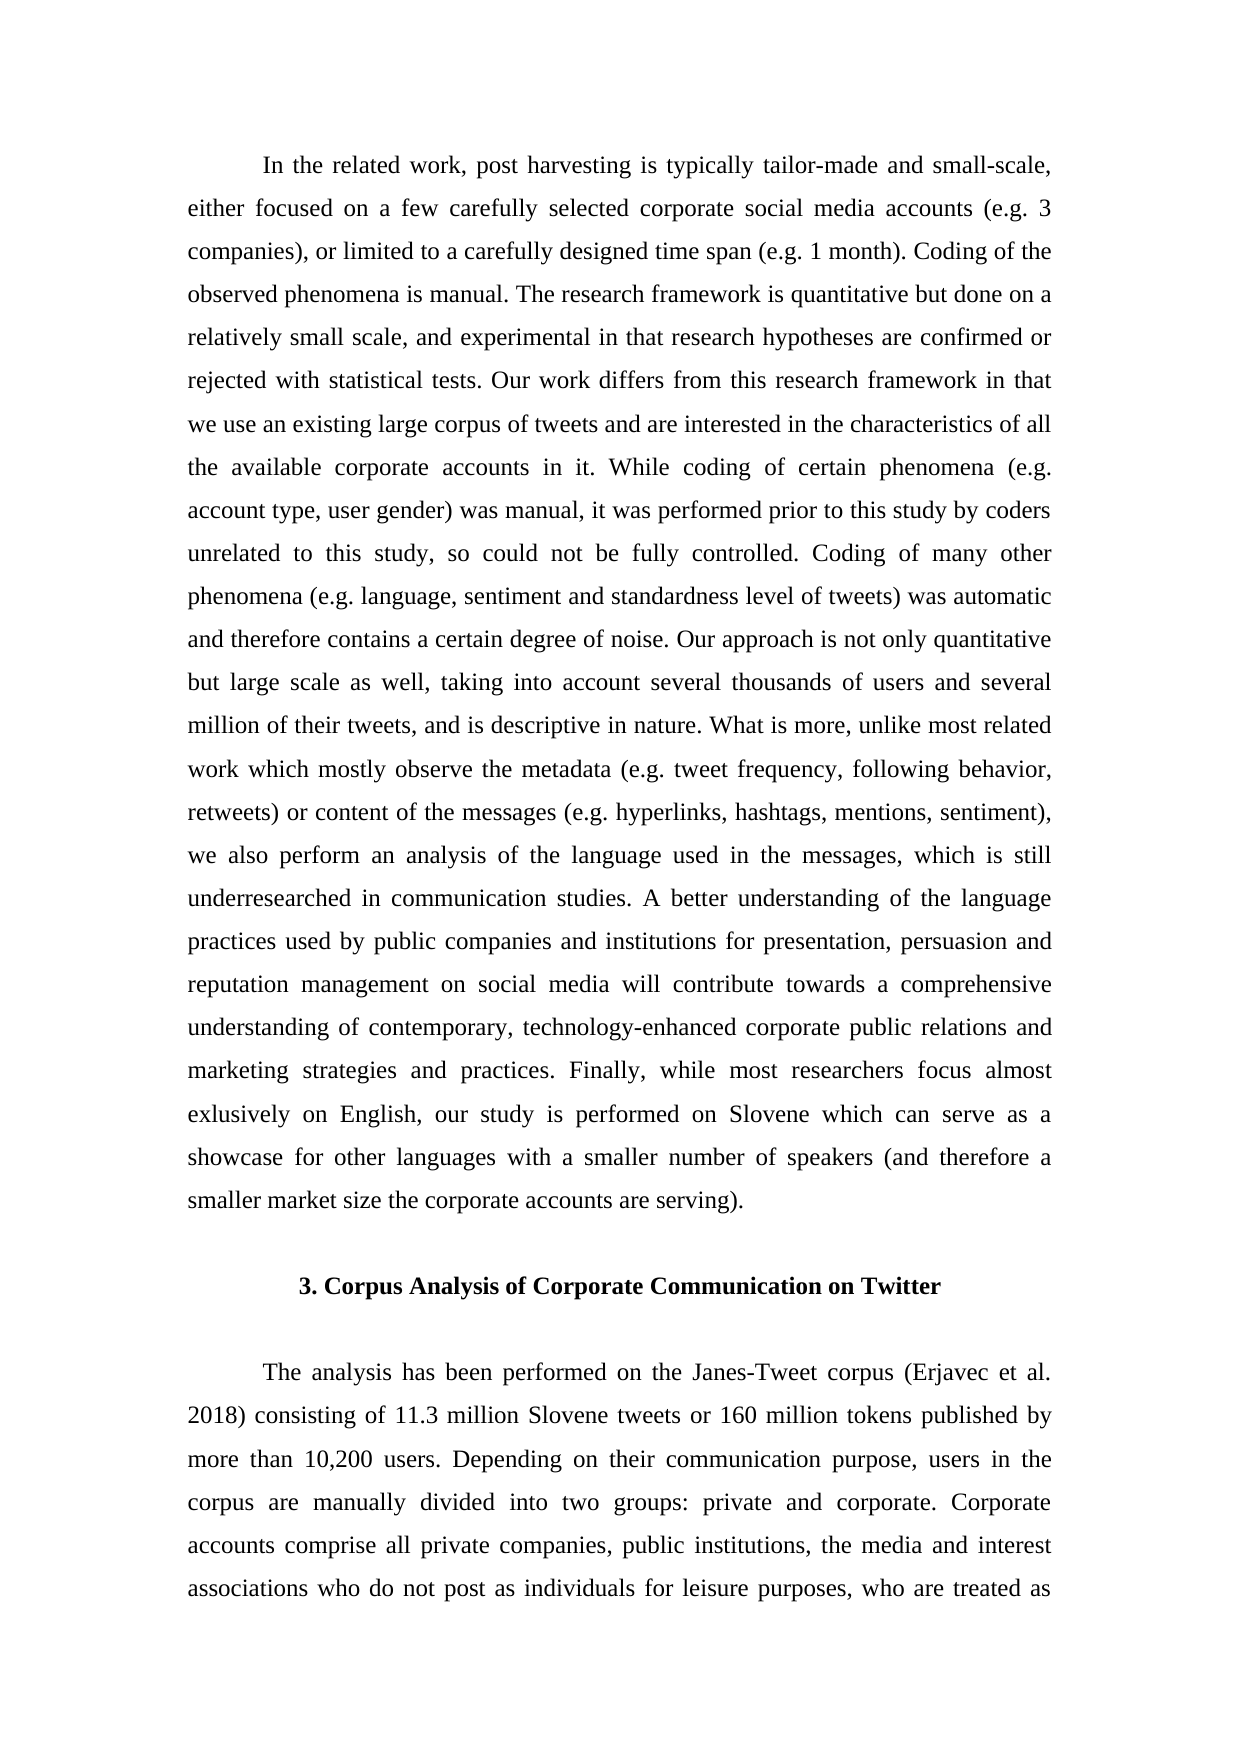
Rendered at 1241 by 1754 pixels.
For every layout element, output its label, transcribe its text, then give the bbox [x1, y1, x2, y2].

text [187, 1357, 1053, 1602]
text In the related work, post harvesting is typically tailor-made and small-scale, either focused on a few carefully selected corporate social media accounts (e.g. 3 companies), or limited to a carefully designed time span (e.g. 1 month). Coding of the observed phenomena is manual. The research framework is quantitative but done on a relatively small scale, and experimental in that research hypotheses are confirmed or rejected with statistical tests. Our work differs from this research framework in that we use an existing large corpus of tweets and are interested in the characteristics of all the available corporate accounts in it. While coding of certain phenomena (e.g. account type, user gender) was manual, it was performed prior to this study by coders unrelated to this study, so could not be fully controlled. Coding of many other phenomena (e.g. language, sentiment and standardness level of tweets) was automatic and therefore contains a certain degree of noise. Our approach is not only quantitative but large scale as well, taking into account several thousands of users and several million of their tweets, and is descriptive in nature. What is more, unlike most related work which mostly observe the metadata (e.g. tweet frequency, following behavior, retweets) or content of the messages (e.g. hyperlinks, hashtags, mentions, sentiment), we also perform an analysis of the language used in the messages, which is still underresearched in communication studies. A better understanding of the language practices used by public companies and institutions for presentation, persuasion and reputation management on social media will contribute towards a comprehensive understanding of contemporary, technology-enhanced corporate public relations and marketing strategies and practices. Finally, while most researchers focus almost exlusively on English, our study is performed on Slovene which can serve as a showcase for other languages with a smaller number of speakers (and therefore a smaller market size the corporate accounts are serving). [187, 150, 1053, 1214]
text 3. Corpus Analysis of Corporate Communication on Twitter [187, 1271, 1053, 1300]
